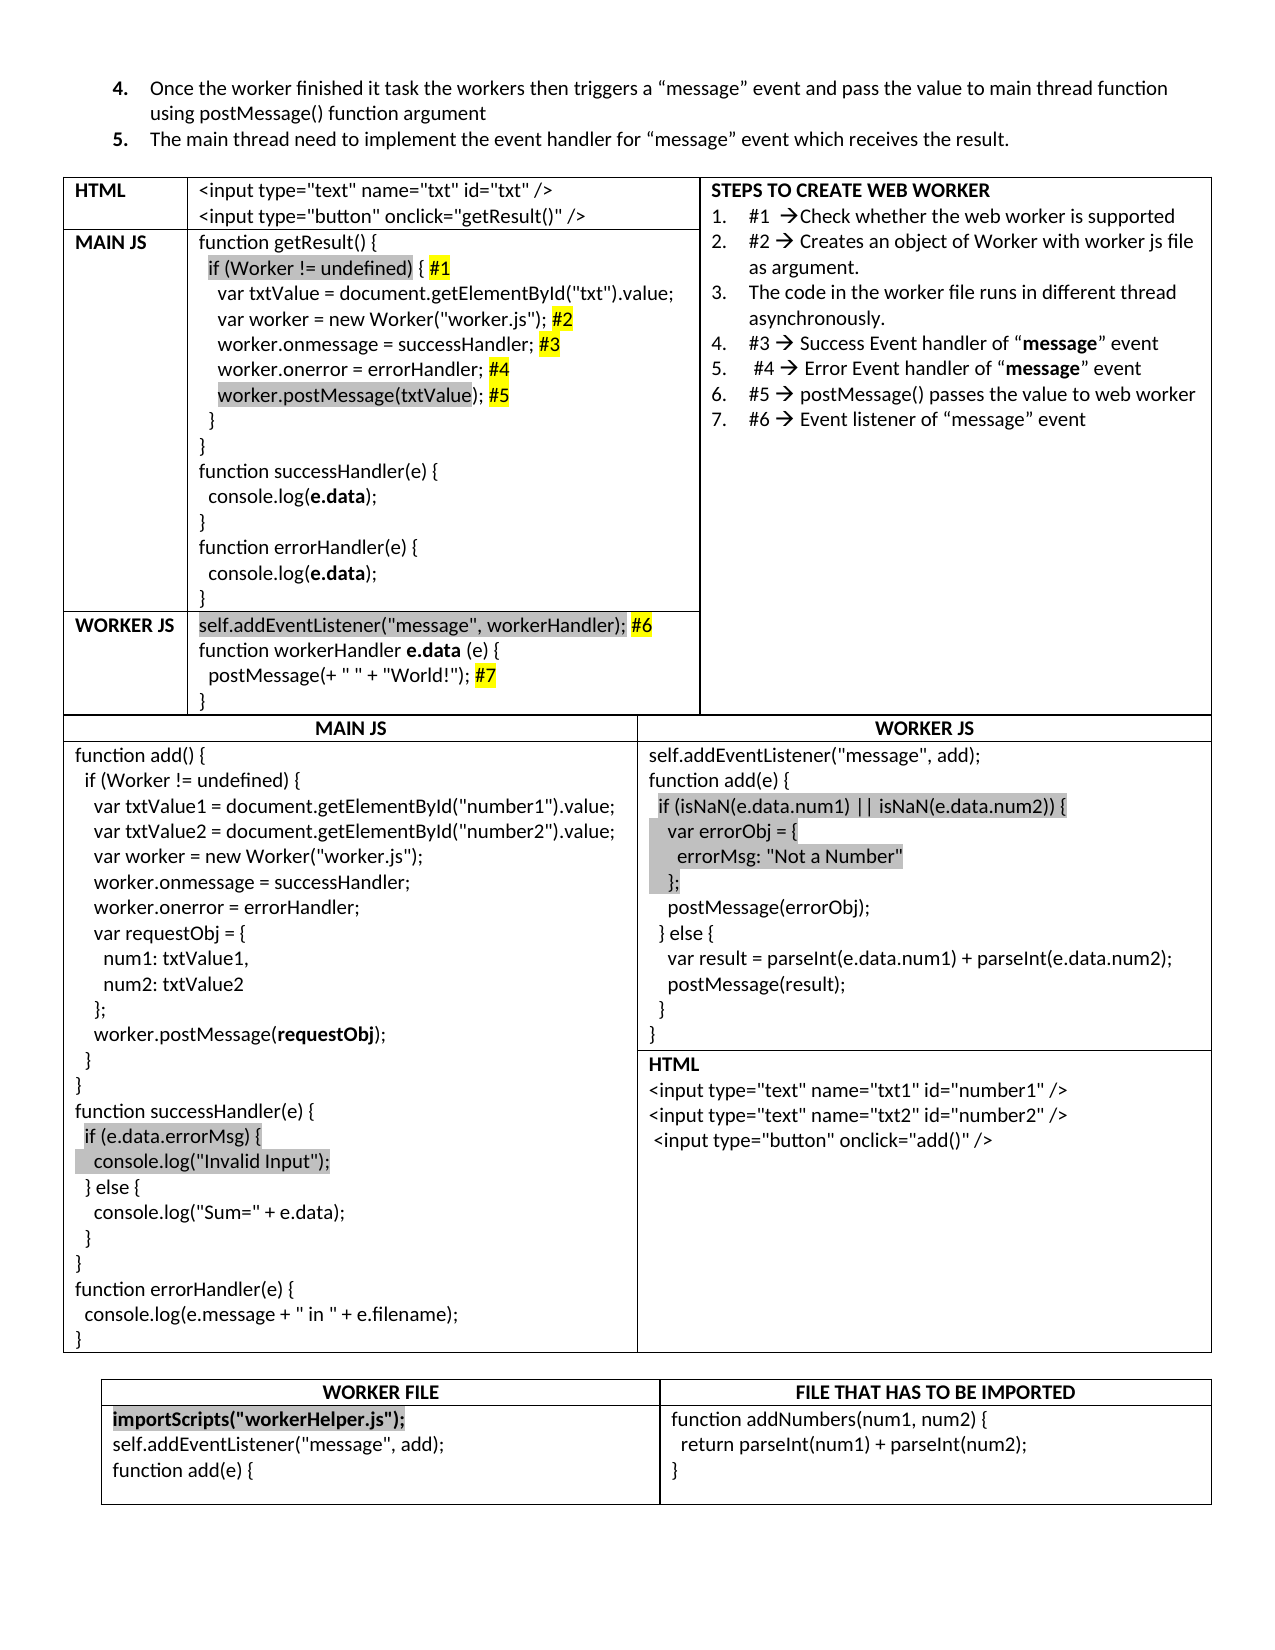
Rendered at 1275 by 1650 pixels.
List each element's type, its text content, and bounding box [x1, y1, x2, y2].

table_header FILE THAT HAS TO BE IMPORTED [661, 1380, 1211, 1405]
table_cell self.addEventListener("message", workerHandler); #6 function workerHandler e.data (e) { postMessage(+ " " + "World!"); #7 } [188, 612, 699, 713]
list Once the worker finished it task the workers then triggers a “message” event and pass the value to main thread function using postMessage() function argument [112, 75, 1200, 126]
table_cell self.addEventListener("message", add); function add(e) { if (isNaN(e.data.num1) || isNaN(e.data.num2)) { var errorObj = { errorMsg: "Not a Number" }; postMessage(errorObj); } else { var result = parseInt(e.data.num1) + parseInt(e.data.num2); postMessage(result); } } [638, 742, 1211, 1050]
table_header HTML [64, 178, 187, 228]
table_header WORKER JS [638, 716, 1211, 741]
table_cell MAIN JS [64, 230, 187, 611]
list The main thread need to implement the event handler for “message” event which receives the result. [112, 126, 1200, 151]
table_cell function add() { if (Worker != undefined) { var txtValue1 = document.getElementById("number1").value; var txtValue2 = document.getElementById("number2").value; var worker = new Worker("worker.js"); worker.onmessage = successHandler; worker.onerror = errorHandler; var requestObj = { num1: txtValue1, num2: txtValue2 }; worker.postMessage(requestObj); } } function successHandler(e) { if (e.data.errorMsg) { console.log("Invalid Input"); } else { console.log("Sum=" + e.data); } } function errorHandler(e) { console.log(e.message + " in " + e.filename); } [64, 742, 637, 1352]
table_cell HTML <input type="text" name="txt1" id="number1" /> <input type="text" name="txt2" id="number2" /> <input type="button" onclick="add()" /> [638, 1051, 1211, 1352]
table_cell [102, 1406, 659, 1503]
table_cell function getResult() { if (Worker != undefined) { #1 var txtValue = document.getElementById("txt").value; var worker = new Worker("worker.js"); #2 worker.onmessage = successHandler; #3 worker.onerror = errorHandler; #4 worker.postMessage(txtValue); #5 } } function successHandler(e) { console.log(e.data); } function errorHandler(e) { console.log(e.data); } [188, 230, 699, 611]
table_cell function addNumbers(num1, num2) { return parseInt(num1) + parseInt(num2); } [661, 1406, 1211, 1503]
table_cell WORKER JS [64, 612, 187, 713]
table_header STEPS TO CREATE WEB WORKER #1 Check whether the web worker is supported #2 Creates an object of Worker with worker js file as argument. The code in the worker file runs in different thread asynchronously. #3 Success Event handler of “message” event #4 Error Event handler of “message” event #5 postMessage() passes the value to web worker #6 Event listener of “message” event [701, 178, 1211, 713]
table_header <input type="text" name="txt" id="txt" /> <input type="button" onclick="getResult()" /> [188, 178, 699, 228]
table_header MAIN JS [64, 716, 637, 741]
table_header WORKER FILE [102, 1380, 659, 1405]
